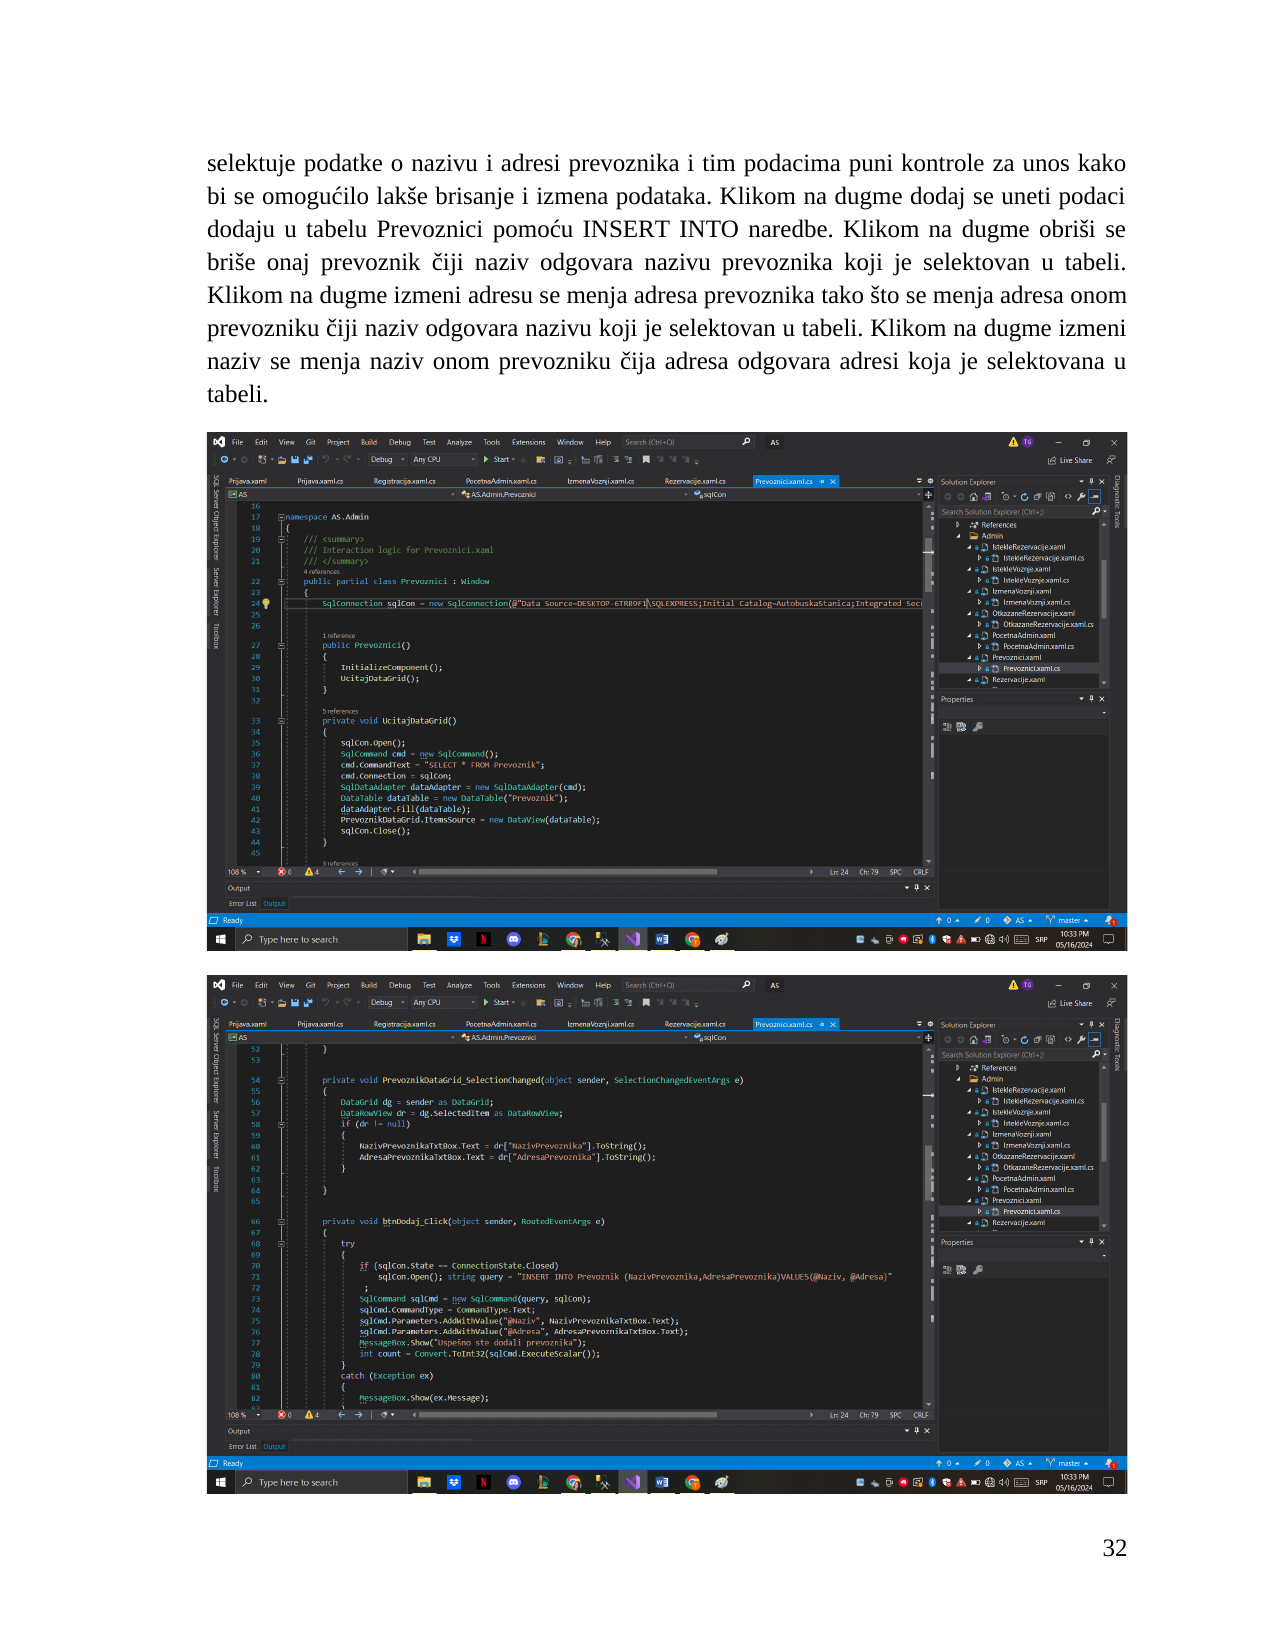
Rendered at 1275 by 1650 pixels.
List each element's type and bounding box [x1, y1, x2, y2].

text [207, 148, 1127, 408]
picture [206, 432, 1128, 951]
picture [206, 975, 1128, 1494]
